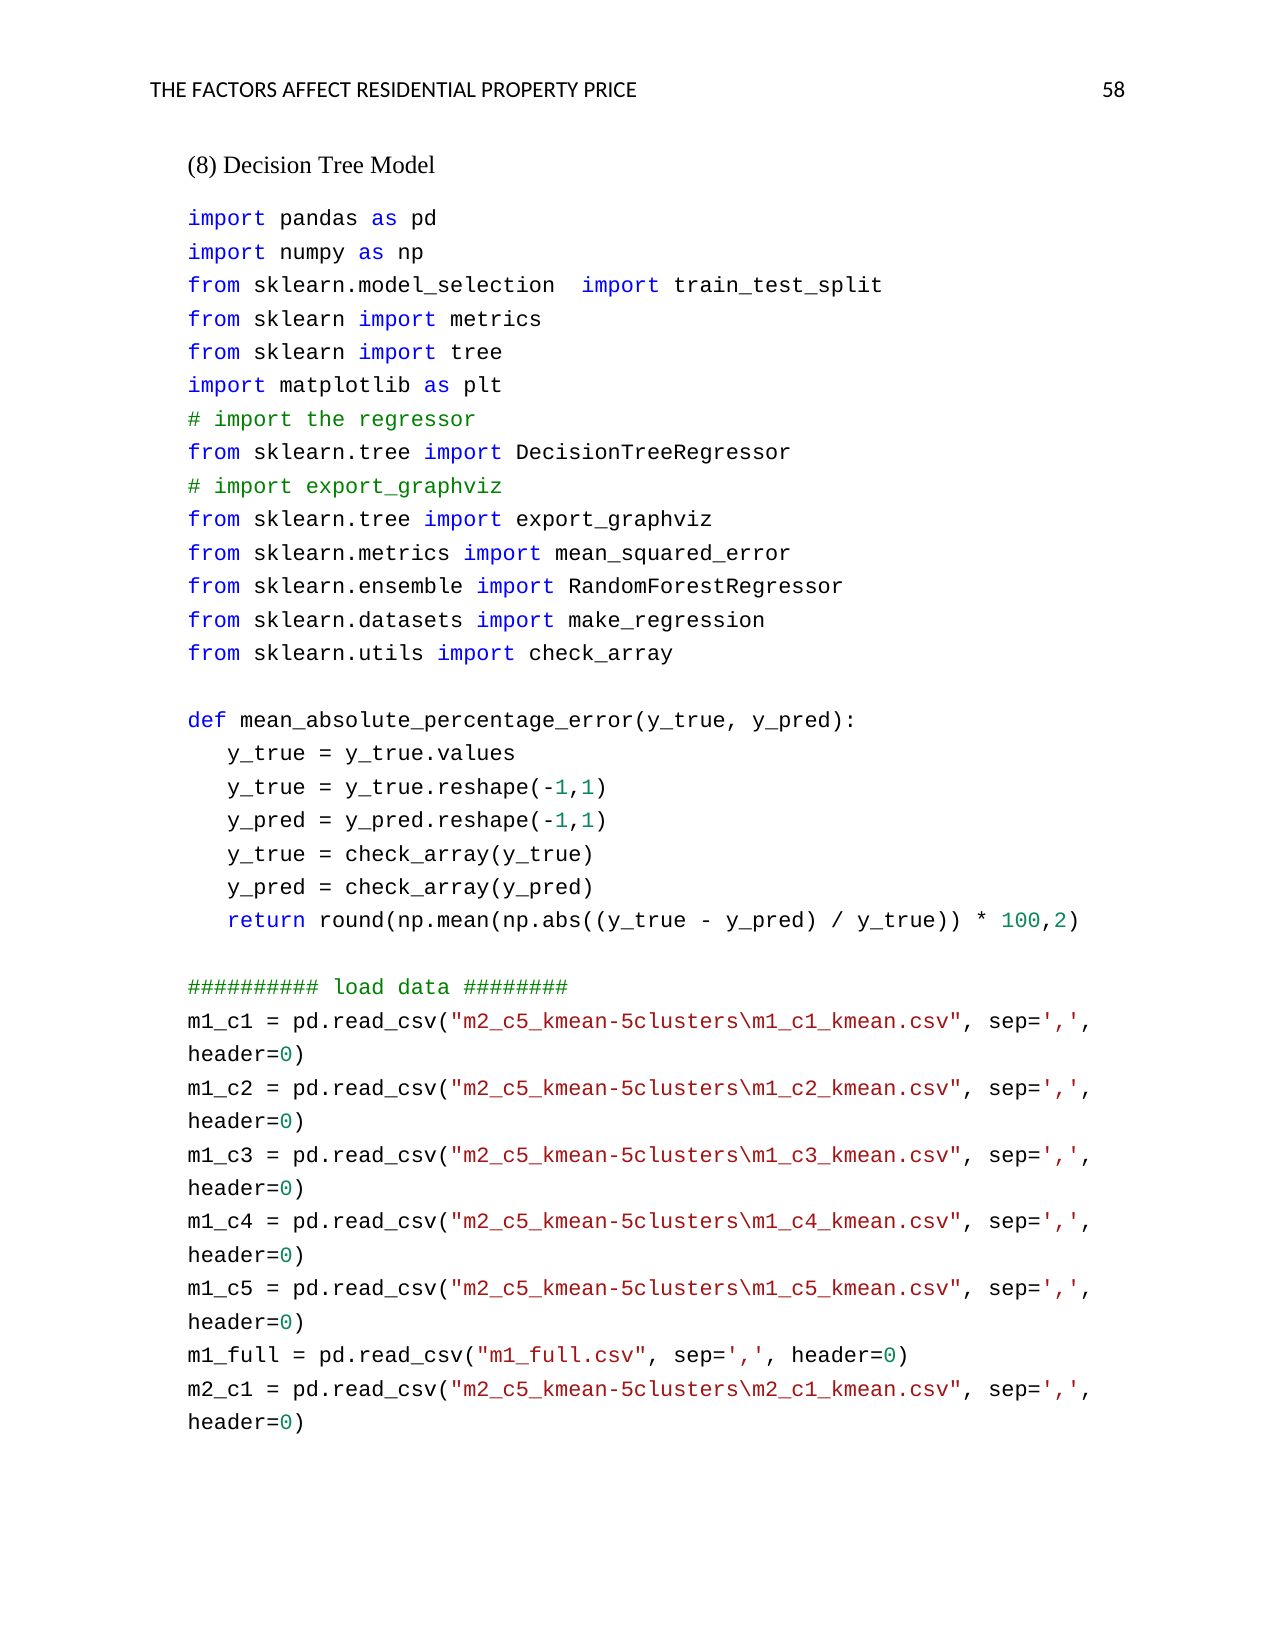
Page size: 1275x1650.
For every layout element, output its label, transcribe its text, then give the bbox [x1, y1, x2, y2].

text m2_c1 = pd.read_csv("m2_c5_kmean-5clusters\m2_c1_kmean.csv", sep=',', header=0) [187, 1378, 1125, 1436]
text m1_c3 = pd.read_csv("m2_c5_kmean-5clusters\m1_c3_kmean.csv", sep=',', header=0) [187, 1144, 1125, 1202]
text import matplotlib as plt [187, 375, 1125, 399]
text # import the regressor [187, 408, 1125, 433]
text def mean_absolute_percentage_error(y_true, y_pred): [187, 709, 1125, 734]
text from sklearn.ensemble import RandomForestRegressor [187, 575, 1125, 600]
text m1_c1 = pd.read_csv("m2_c5_kmean-5clusters\m1_c1_kmean.csv", sep=',', header=0) [187, 1010, 1125, 1068]
text from sklearn.datasets import make_regression [187, 609, 1125, 633]
text from sklearn.model_selection import train_test_split [187, 274, 1125, 299]
text y_pred = check_array(y_pred) [187, 876, 1125, 901]
text from sklearn import tree [187, 341, 1125, 366]
text (8) Decision Tree Model [187, 150, 1125, 179]
text y_pred = y_pred.reshape(-1,1) [187, 809, 1125, 834]
text y_true = check_array(y_true) [187, 843, 1125, 868]
text ########## load data ######## [187, 977, 1125, 1001]
text # import export_graphviz [187, 475, 1125, 500]
text m1_c5 = pd.read_csv("m2_c5_kmean-5clusters\m1_c5_kmean.csv", sep=',', header=0) [187, 1277, 1125, 1336]
text from sklearn import metrics [187, 308, 1125, 333]
text from sklearn.utils import check_array [187, 642, 1125, 667]
text m1_full = pd.read_csv("m1_full.csv", sep=',', header=0) [187, 1344, 1125, 1369]
text from sklearn.tree import export_graphviz [187, 508, 1125, 533]
text y_true = y_true.reshape(-1,1) [187, 776, 1125, 801]
text import numpy as np [187, 241, 1125, 266]
text from sklearn.tree import DecisionTreeRegressor [187, 442, 1125, 466]
text y_true = y_true.values [187, 742, 1125, 767]
text m1_c2 = pd.read_csv("m2_c5_kmean-5clusters\m1_c2_kmean.csv", sep=',', header=0) [187, 1077, 1125, 1135]
text return round(np.mean(np.abs((y_true - y_pred) / y_true)) * 100,2) [187, 910, 1125, 934]
text m1_c4 = pd.read_csv("m2_c5_kmean-5clusters\m1_c4_kmean.csv", sep=',', header=0) [187, 1211, 1125, 1269]
text import pandas as pd [187, 207, 1125, 232]
text from sklearn.metrics import mean_squared_error [187, 542, 1125, 567]
